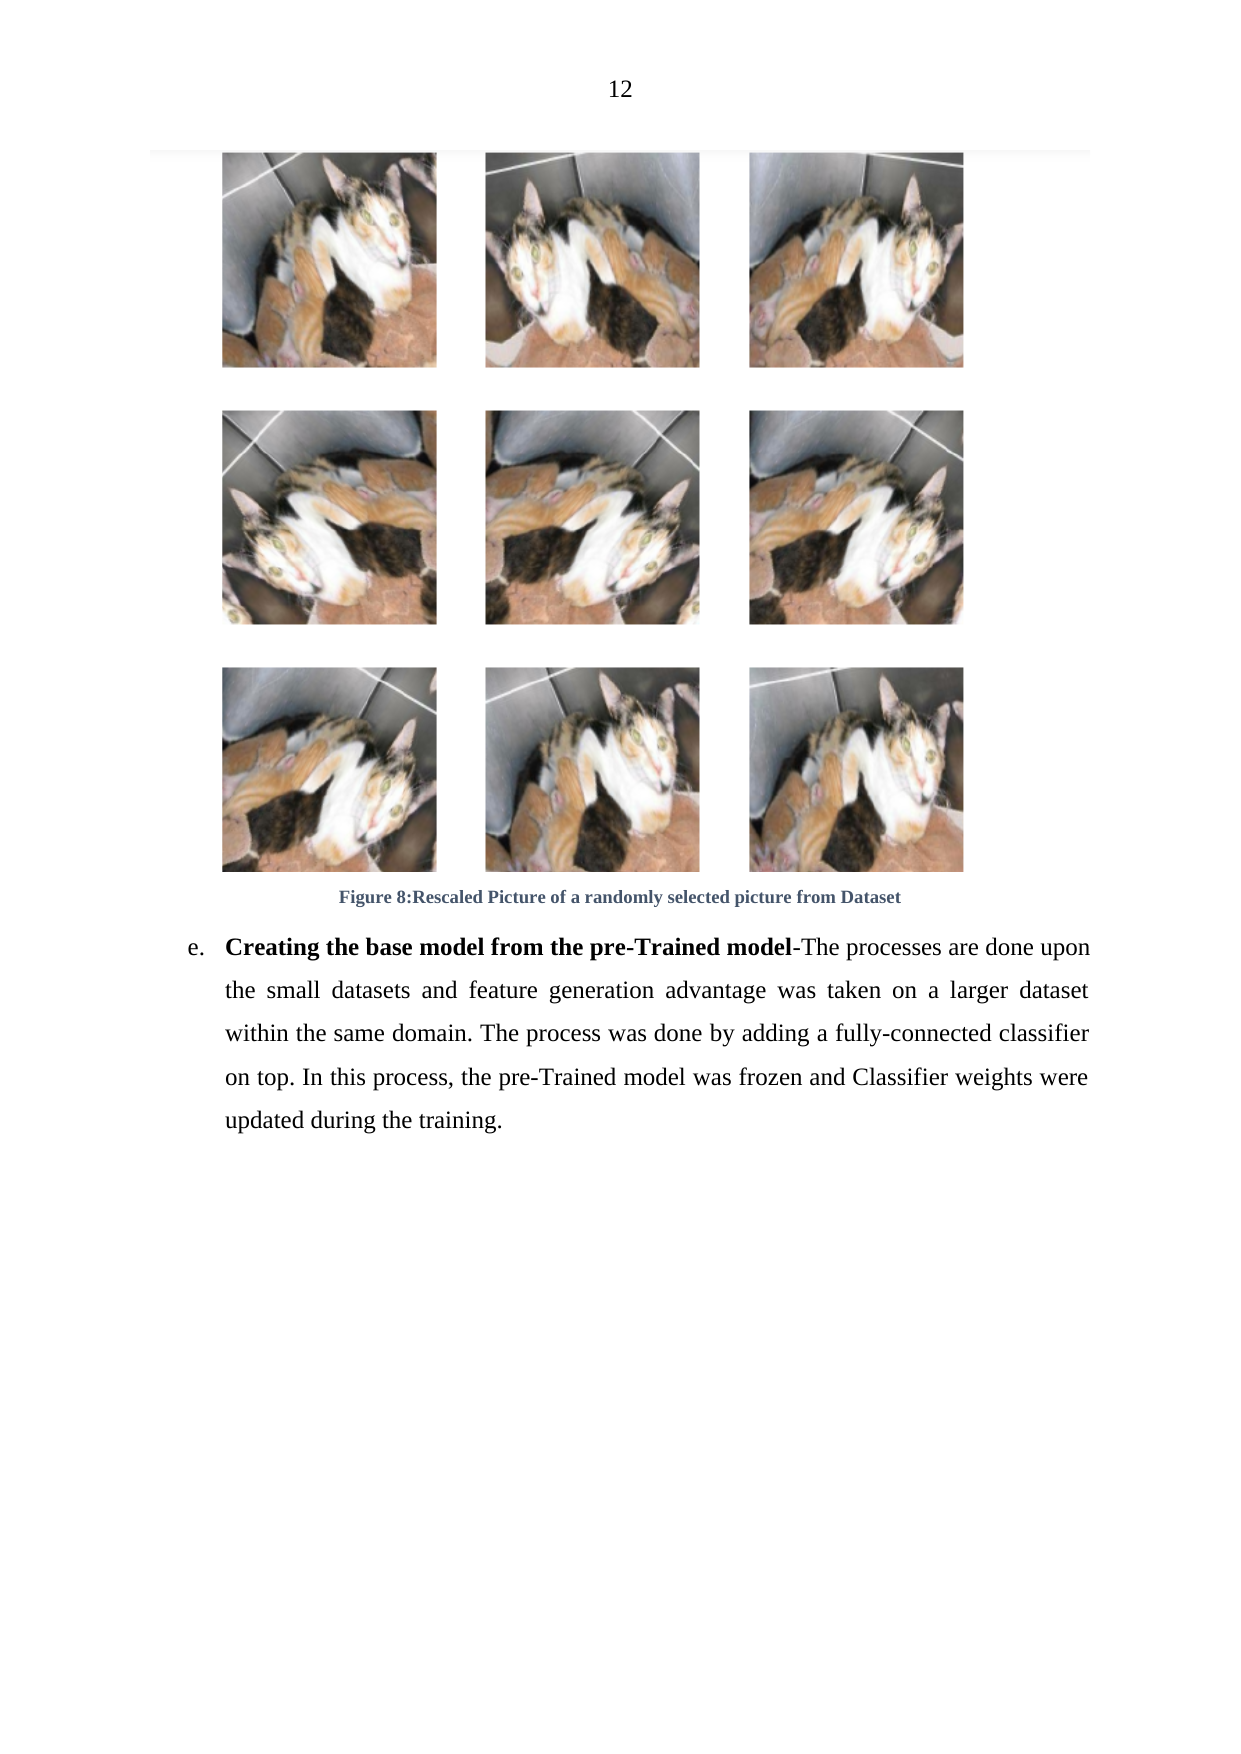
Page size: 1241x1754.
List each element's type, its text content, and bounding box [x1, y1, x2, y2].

list Creating the base model from the pre-Trained model-The processes are done upon the small datasets and feature generation advantage was taken on a larger dataset within the same domain. The process was done by adding a fully-connected classifier on top. In this process, the pre-Trained model was frozen and Classifier weights were updated during the training. [187, 932, 1090, 1133]
text Figure 8:Rescaled Picture of a randomly selected picture from Dataset [150, 886, 1090, 907]
picture [150, 150, 1091, 872]
